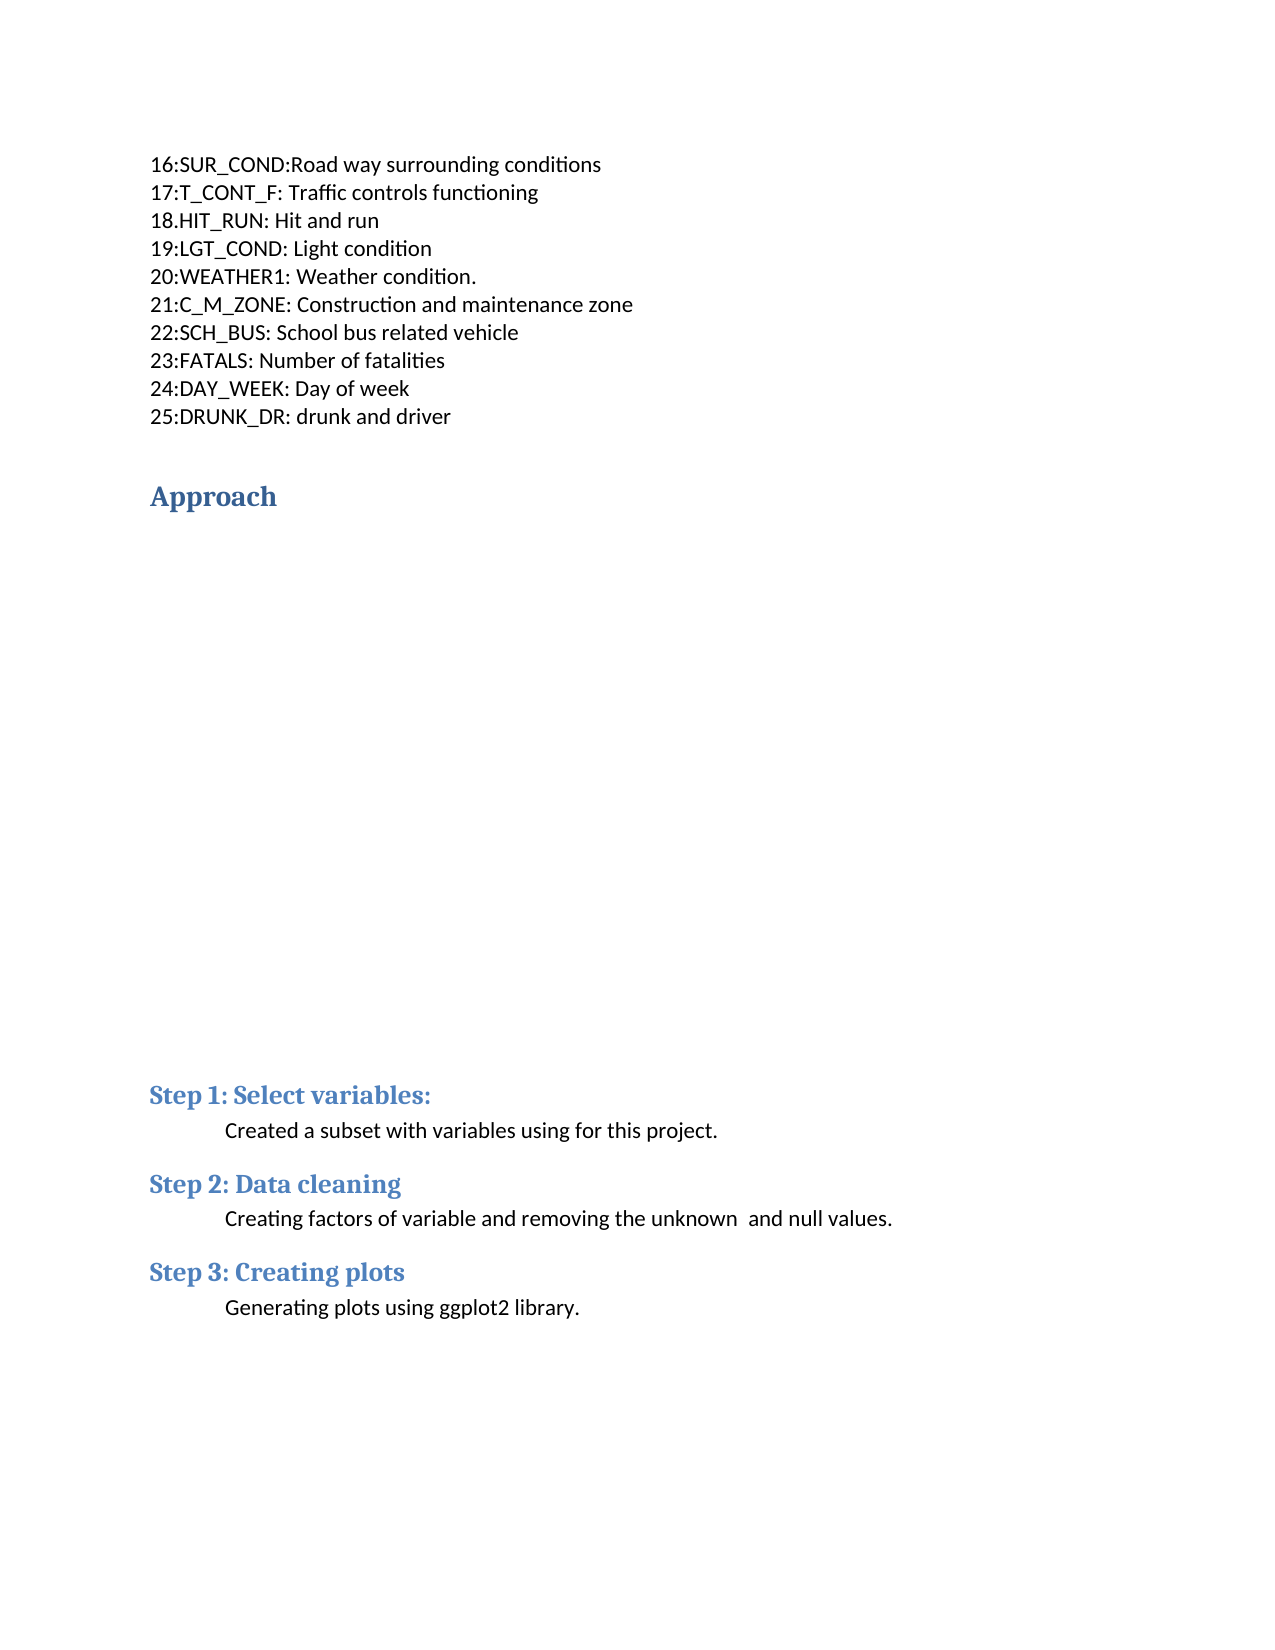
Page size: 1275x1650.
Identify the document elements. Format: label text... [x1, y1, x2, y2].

text 25:DRUNK_DR: drunk and driver [150, 402, 1125, 430]
subtitle Step 2: Data cleaning [150, 1169, 1125, 1200]
text 16:SUR_COND:Road way surrounding conditions [150, 150, 1125, 178]
subtitle Step 1: Select variables: [150, 1080, 1125, 1111]
text Generating plots using ggplot2 library. [225, 1293, 1125, 1321]
text Created a subset with variables using for this project. [225, 1116, 1125, 1144]
text 18.HIT_RUN: Hit and run [150, 206, 1125, 234]
text 20:WEATHER1: Weather condition. [150, 262, 1125, 290]
text 23:FATALS: Number of fatalities [150, 346, 1125, 374]
text 22:SCH_BUS: School bus related vehicle [150, 318, 1125, 346]
text 21:C_M_ZONE: Construction and maintenance zone [150, 290, 1125, 318]
subtitle Step 3: Creating plots [150, 1257, 1125, 1289]
subtitle Approach [150, 480, 1125, 514]
text 19:LGT_COND: Light condition [150, 234, 1125, 262]
text 24:DAY_WEEK: Day of week [150, 374, 1125, 402]
text 17:T_CONT_F: Traffic controls functioning [150, 178, 1125, 206]
text Creating factors of variable and removing the unknown and null values. [225, 1204, 1125, 1232]
